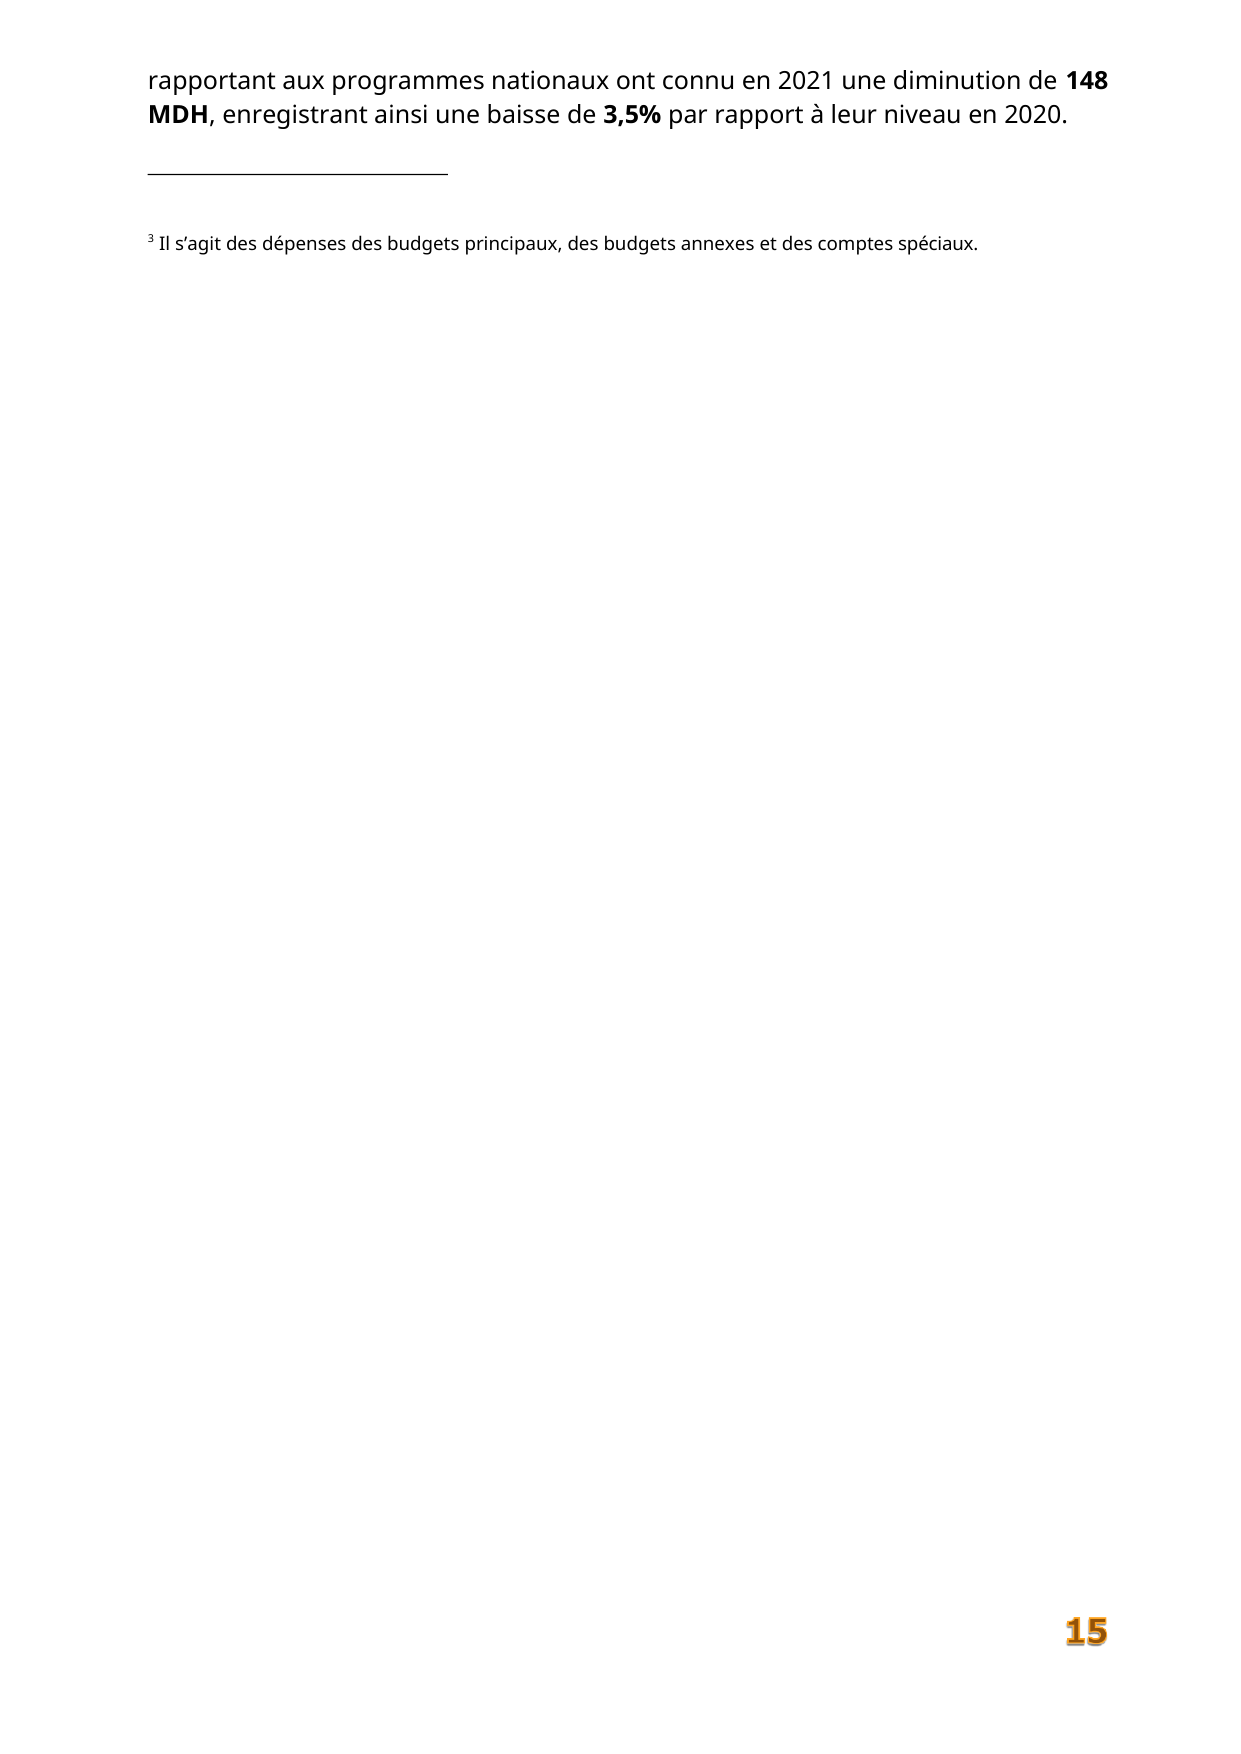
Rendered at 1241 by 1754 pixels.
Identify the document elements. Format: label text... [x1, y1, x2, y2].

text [148, 62, 1108, 131]
text 3 Il s’agit des dépenses des budgets principaux, des budgets annexes et des comptes spéciaux. [148, 230, 1211, 256]
picture [1065, 1617, 1108, 1647]
